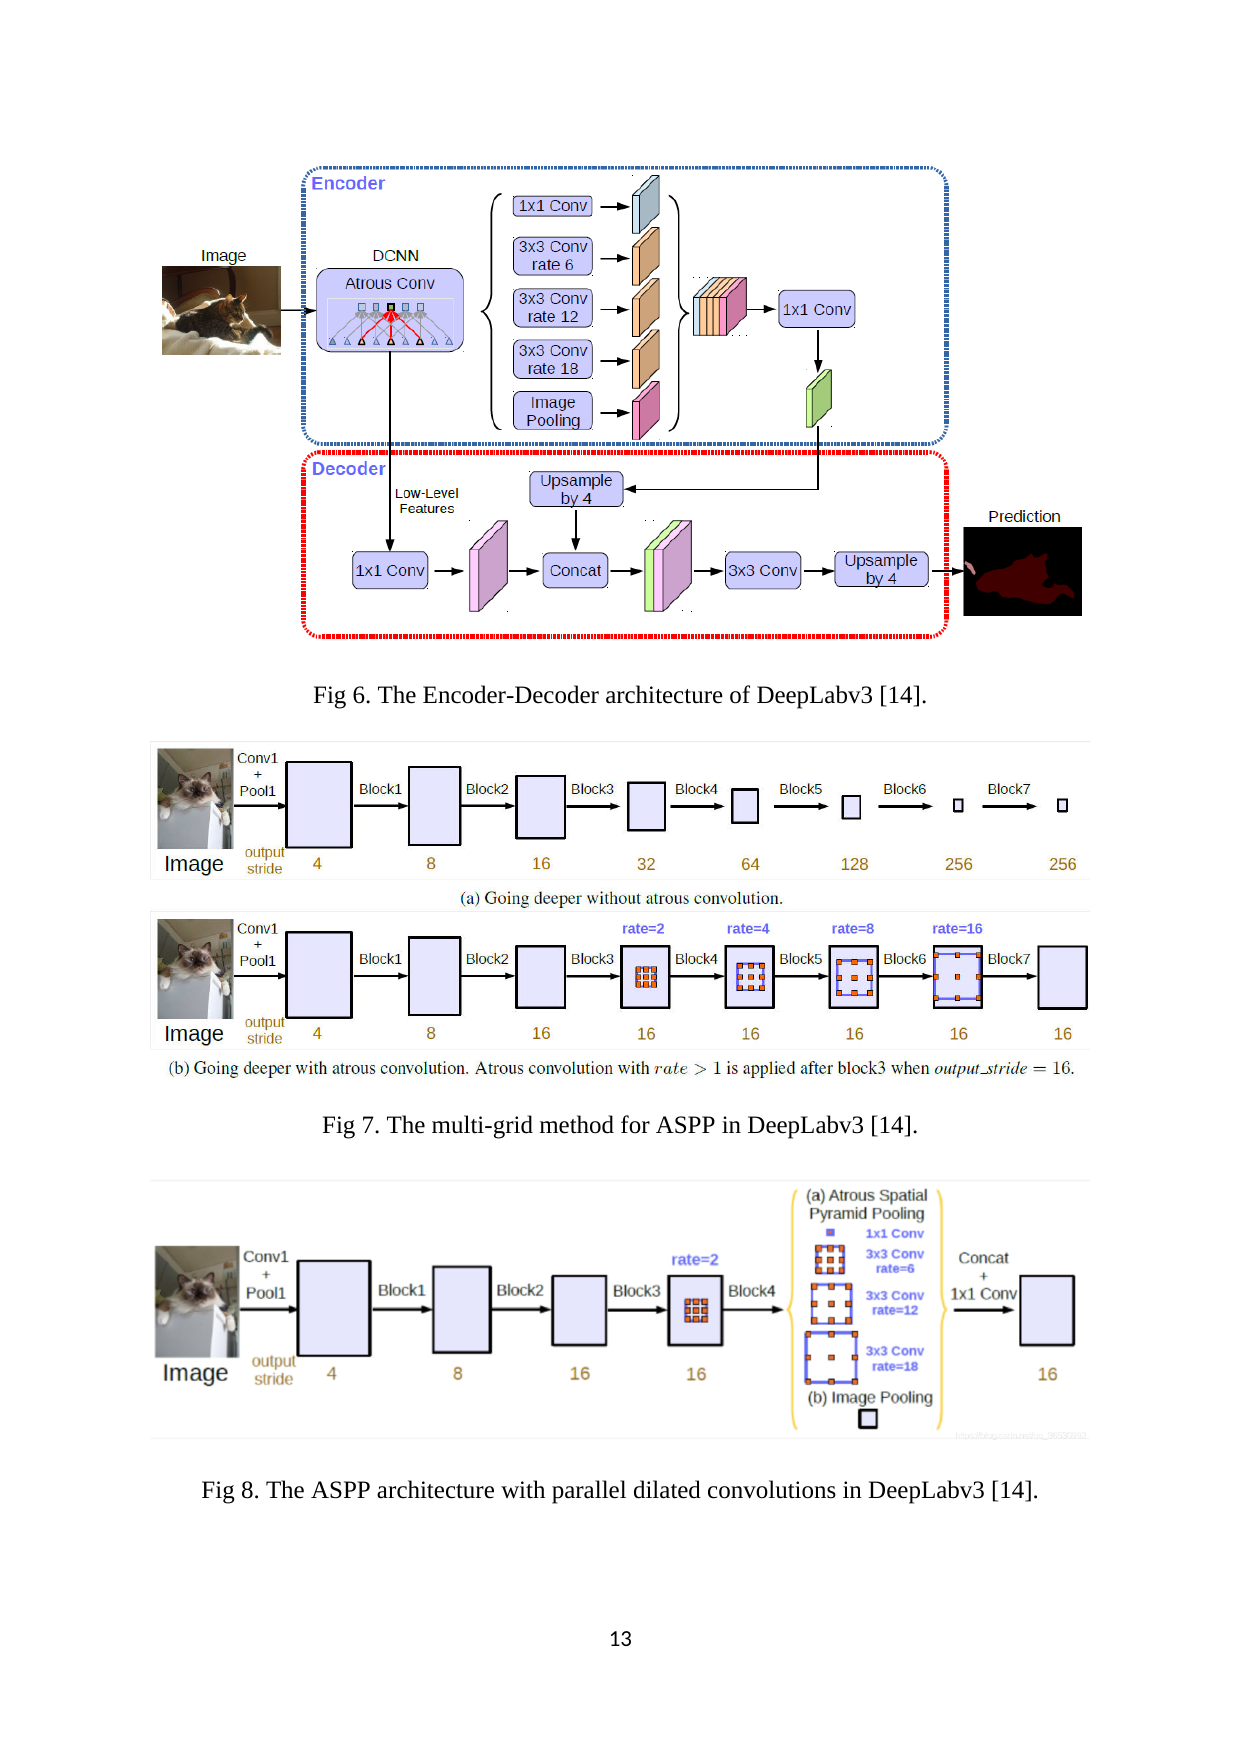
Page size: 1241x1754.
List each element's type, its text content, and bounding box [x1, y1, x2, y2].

text Fig 7. The multi-grid method for ASPP in DeepLabv3 [14]. [150, 1110, 1090, 1138]
picture [150, 150, 1091, 650]
text Fig 8. The ASPP architecture with parallel dilated convolutions in DeepLabv3 [14]. [150, 1475, 1090, 1504]
picture [150, 740, 1091, 1080]
picture [150, 1169, 1091, 1445]
text Fig 6. The Encoder-Decoder architecture of DeepLabv3 [14]. [150, 680, 1090, 709]
